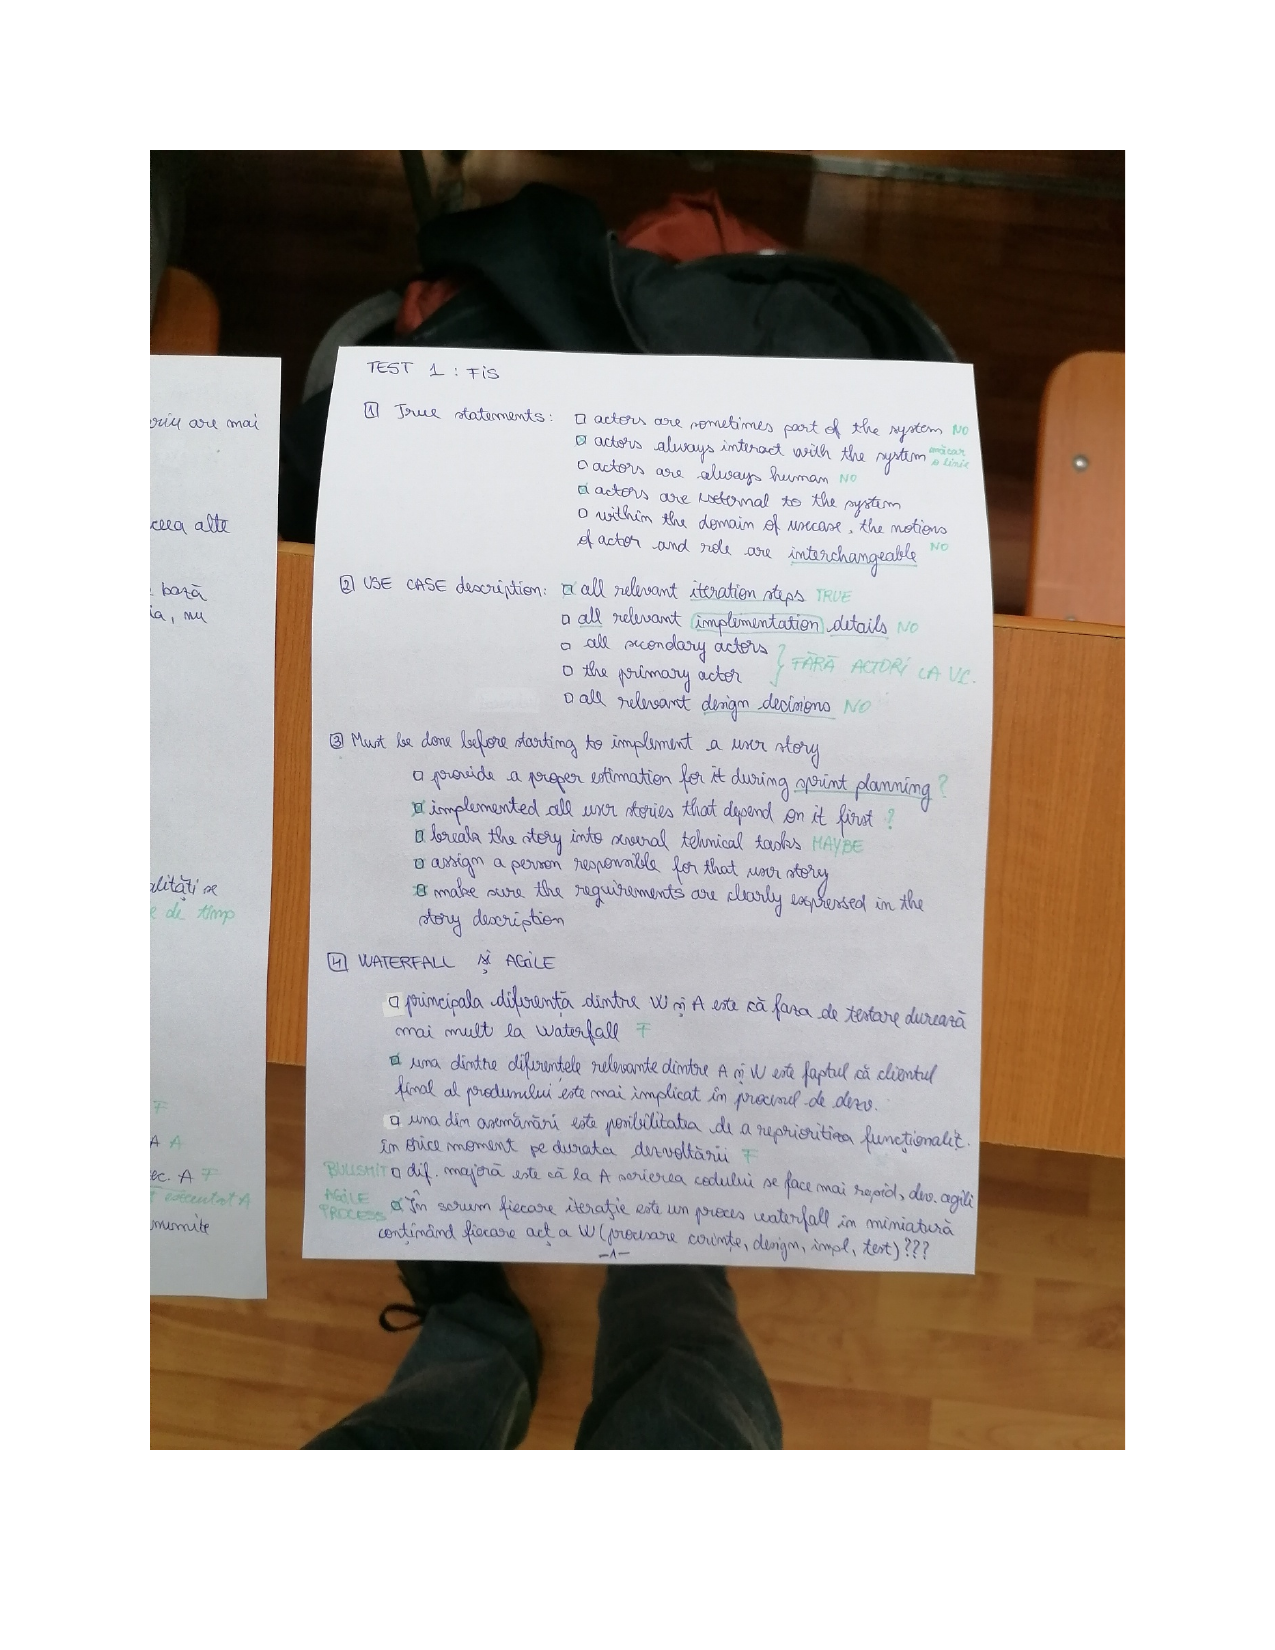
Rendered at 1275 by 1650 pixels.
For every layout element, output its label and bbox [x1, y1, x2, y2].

picture [150, 150, 1125, 1450]
